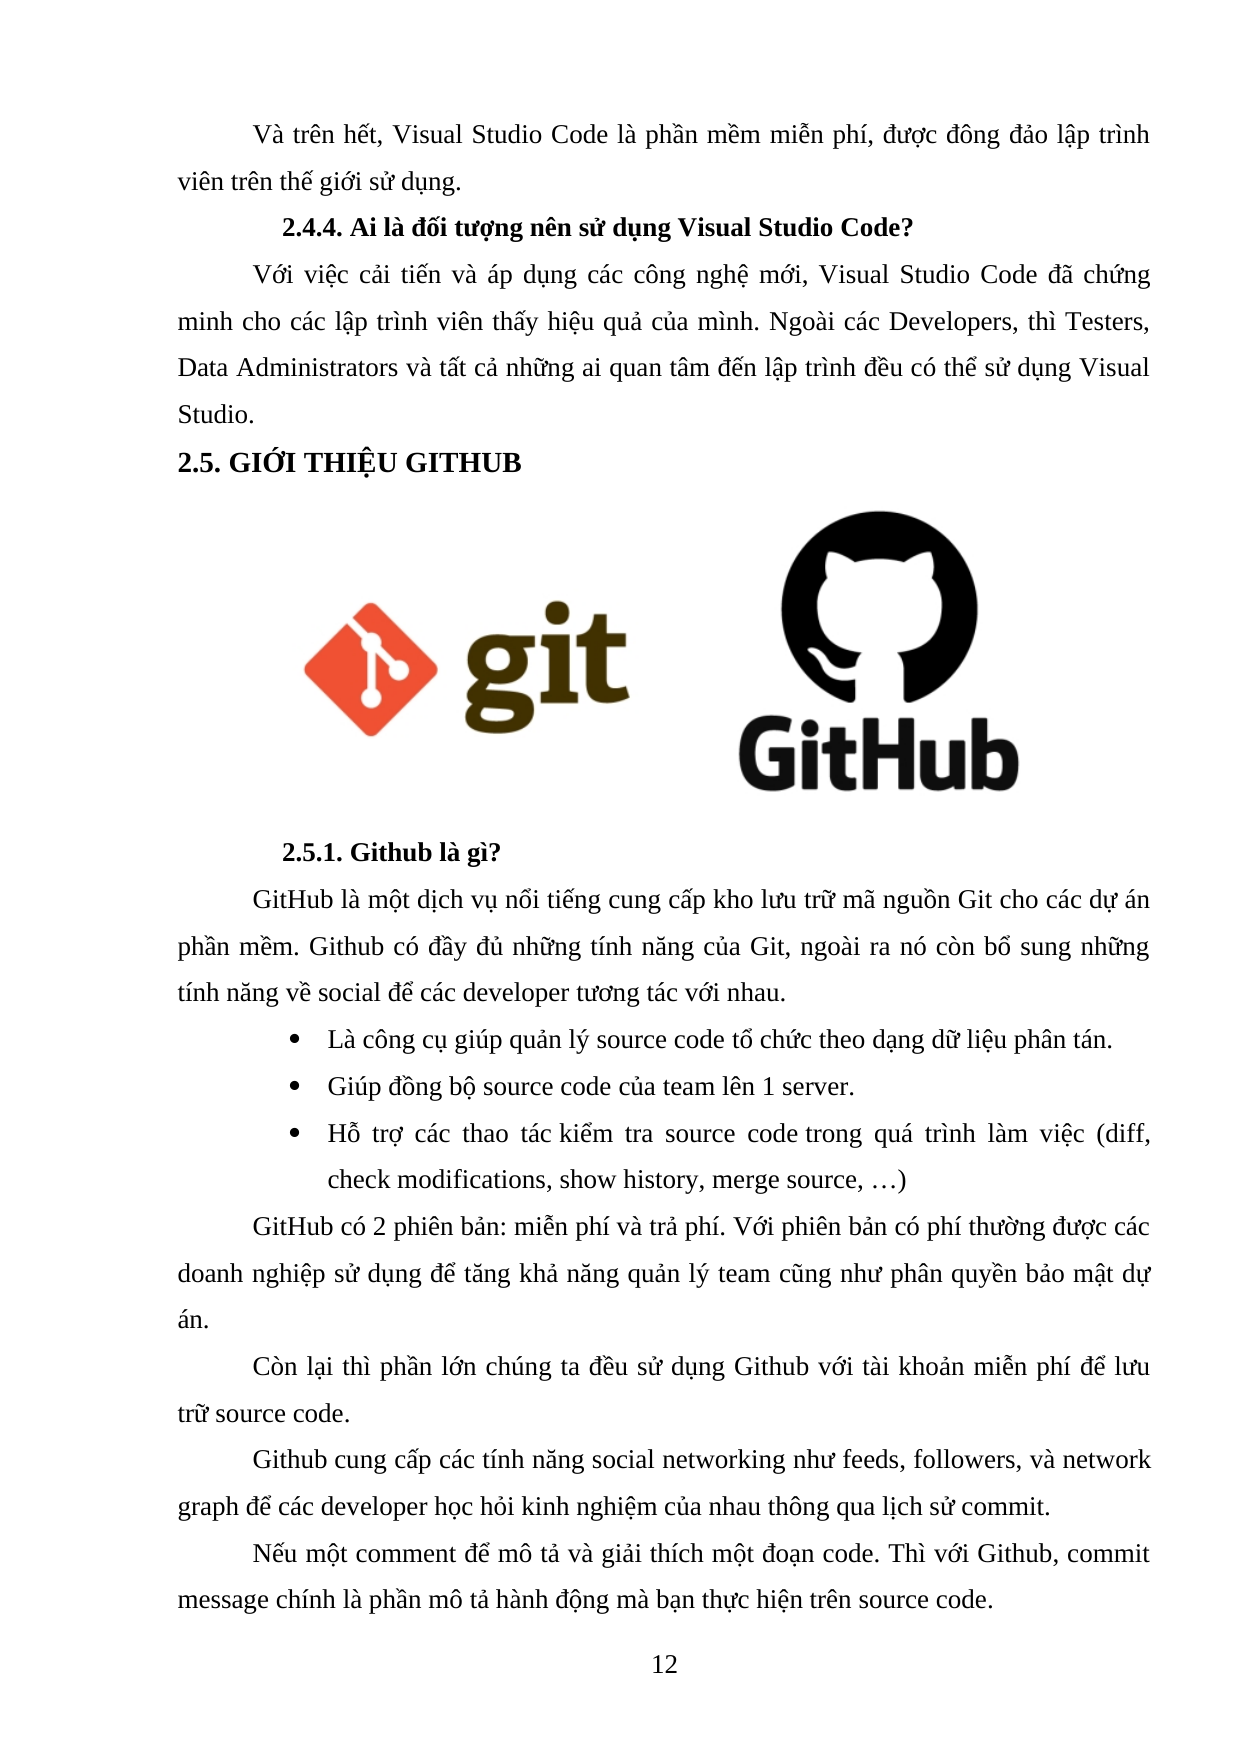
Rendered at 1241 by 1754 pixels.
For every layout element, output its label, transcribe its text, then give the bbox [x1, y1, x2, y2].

subtitle Github là gì? [207, 836, 1152, 867]
picture [277, 495, 1052, 821]
subtitle Ai là đối tượng nên sử dụng Visual Studio Code? [207, 211, 1152, 243]
text Nếu một comment để mô tả và giải thích một đoạn code. Thì với Github, commit message chính là phần mô tả hành động mà bạn thực hiện trên source code. [177, 1537, 1152, 1615]
text Github cung cấp các tính năng social networking như feeds, followers, và network graph để các developer học hỏi kinh nghiệm của nhau thông qua lịch sử commit. [177, 1443, 1152, 1521]
list Là công cụ giúp quản lý source code tổ chức theo dạng dữ liệu phân tán. [290, 1023, 1152, 1054]
list Hỗ trợ các thao tác kiểm tra source code trong quá trình làm việc (diff, check modifications, show history, merge source, …) [290, 1117, 1152, 1195]
text Và trên hết, Visual Studio Code là phần mềm miễn phí, được đông đảo lập trình viên trên thế giới sử dụng. [177, 118, 1152, 196]
list Giúp đồng bộ source code của team lên 1 server. [290, 1070, 1152, 1101]
text GitHub là một dịch vụ nổi tiếng cung cấp kho lưu trữ mã nguồn Git cho các dự án phần mềm. Github có đầy đủ những tính năng của Git, ngoài ra nó còn bổ sung những tính năng về social để các developer tương tác với nhau. [177, 883, 1152, 1007]
text GitHub có 2 phiên bản: miễn phí và trả phí. Với phiên bản có phí thường được các doanh nghiệp sử dụng để tăng khả năng quản lý team cũng như phân quyền bảo mật dự án. [177, 1210, 1152, 1335]
text Với việc cải tiến và áp dụng các công nghệ mới, Visual Studio Code đã chứng minh cho các lập trình viên thấy hiệu quả của mình. Ngoài các Developers, thì Testers, Data Administrators và tất cả những ai quan tâm đến lập trình đều có thể sử dụng Visual Studio. [177, 258, 1152, 429]
subtitle GIỚI THIỆU GITHUB [177, 445, 1152, 478]
text Còn lại thì phần lớn chúng ta đều sử dụng Github với tài khoản miễn phí để lưu trữ source code. [177, 1350, 1152, 1428]
